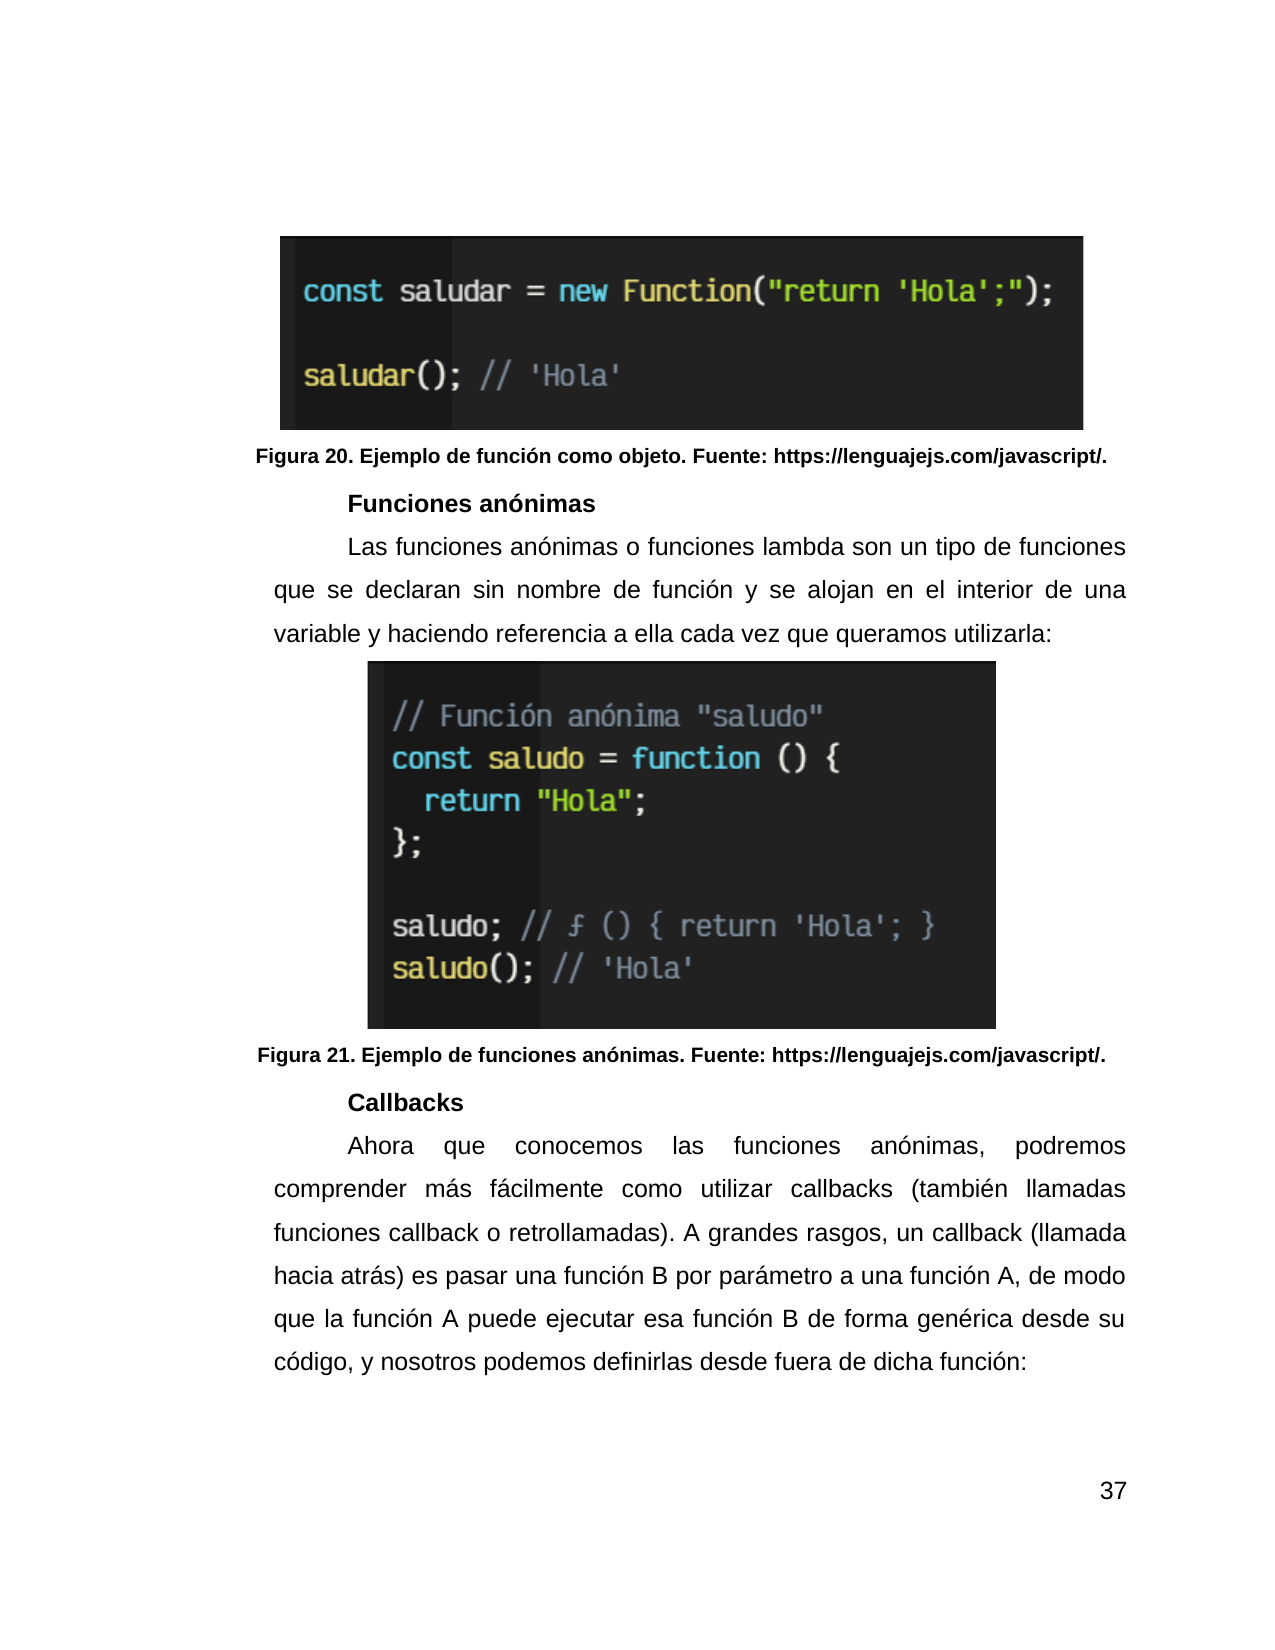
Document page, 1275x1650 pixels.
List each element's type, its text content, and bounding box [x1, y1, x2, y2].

text Figura 20. Ejemplo de función como objeto. Fuente: https://lenguajejs.com/javascript/. [236, 444, 1127, 468]
picture [367, 661, 996, 1029]
text Figura 21. Ejemplo de funciones anónimas. Fuente: https://lenguajejs.com/javascript/. [236, 1043, 1127, 1067]
text Las funciones anónimas o funciones lambda son un tipo de funciones que se declaran sin nombre de función y se alojan en el interior de una variable y haciendo referencia a ella cada vez que queramos utilizarla: [273, 532, 1127, 647]
text Callbacks [273, 1088, 1127, 1117]
text Ahora que conocemos las funciones anónimas, podremos comprender más fácilmente como utilizar callbacks (también llamadas funciones callback o retrollamadas). A grandes rasgos, un callback (llamada hacia atrás) es pasar una función B por parámetro a una función A, de modo que la función A puede ejecutar esa función B de forma genérica desde su código, y nosotros podemos definirlas desde fuera de dicha función: [273, 1131, 1127, 1376]
text Funciones anónimas [273, 489, 1127, 518]
picture [280, 236, 1084, 430]
